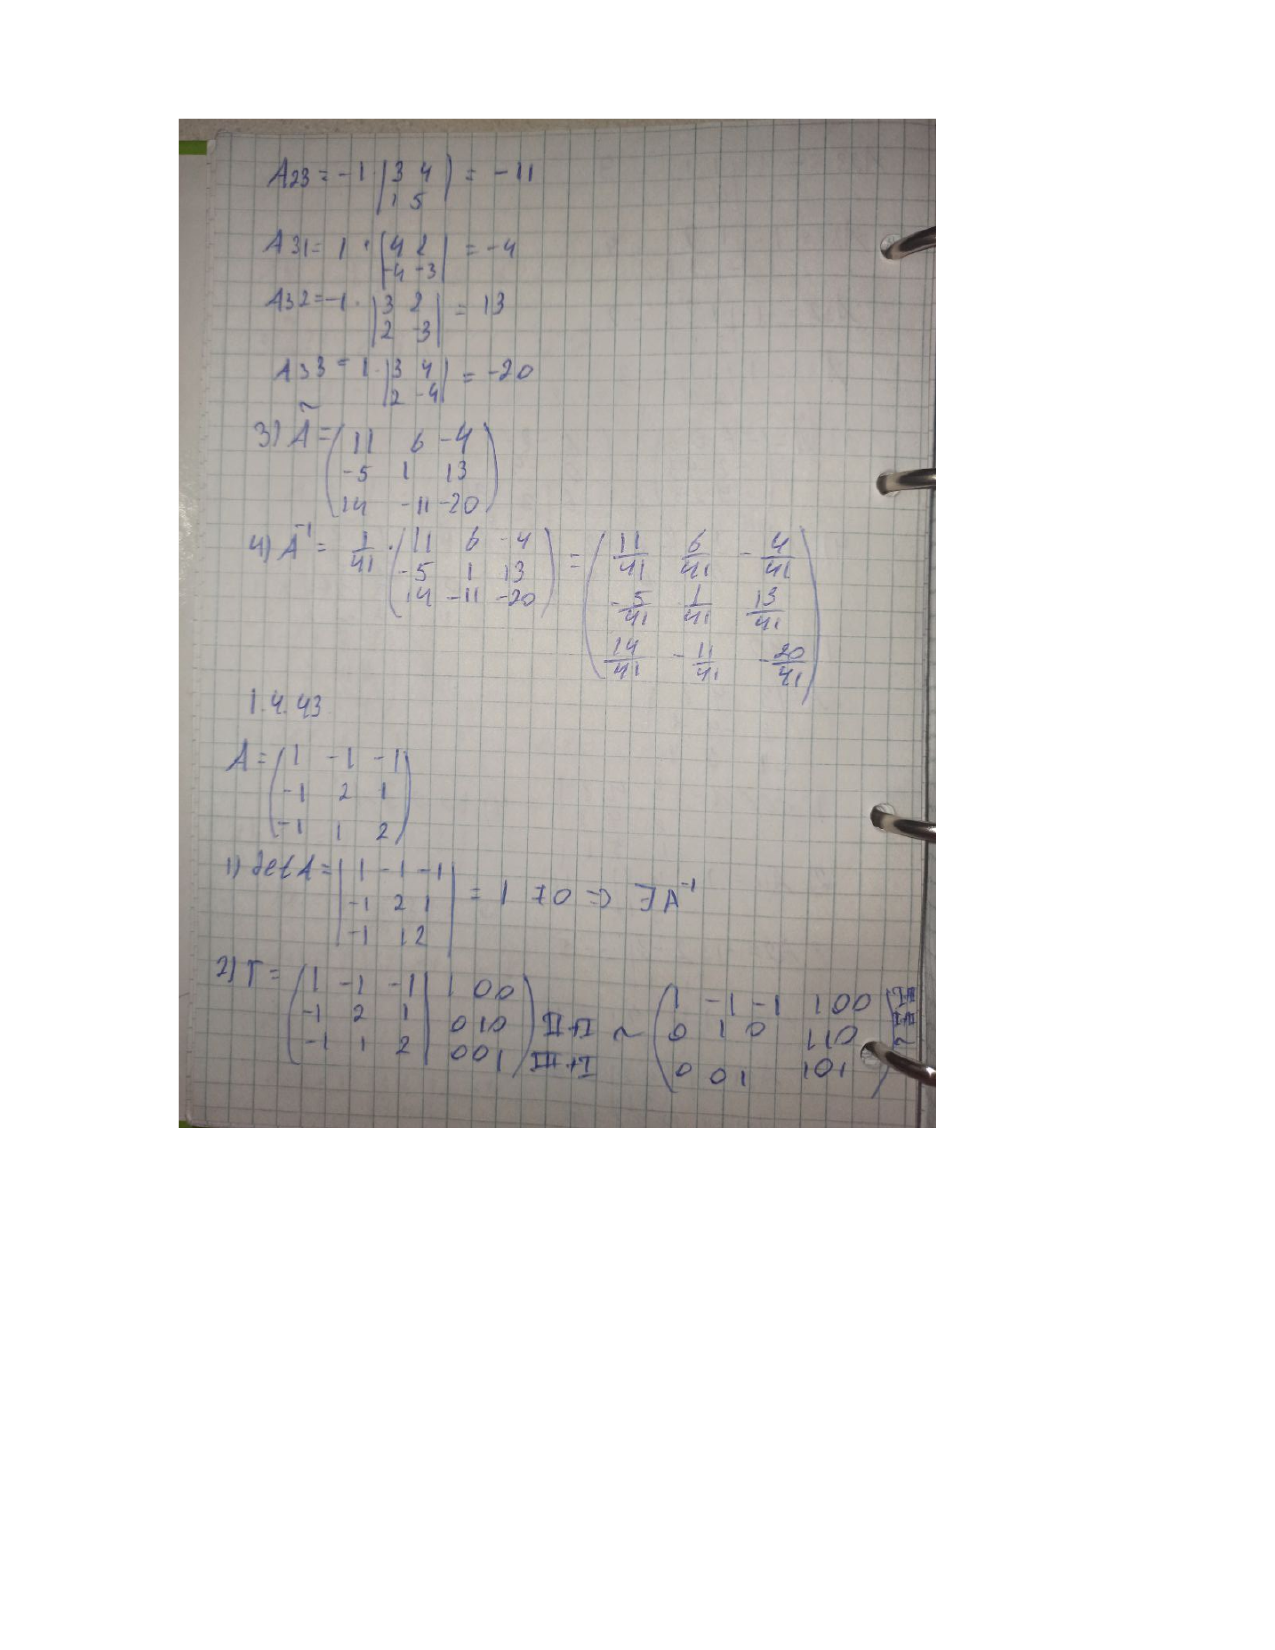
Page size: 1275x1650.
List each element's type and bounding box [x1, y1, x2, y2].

picture [179, 120, 936, 1128]
